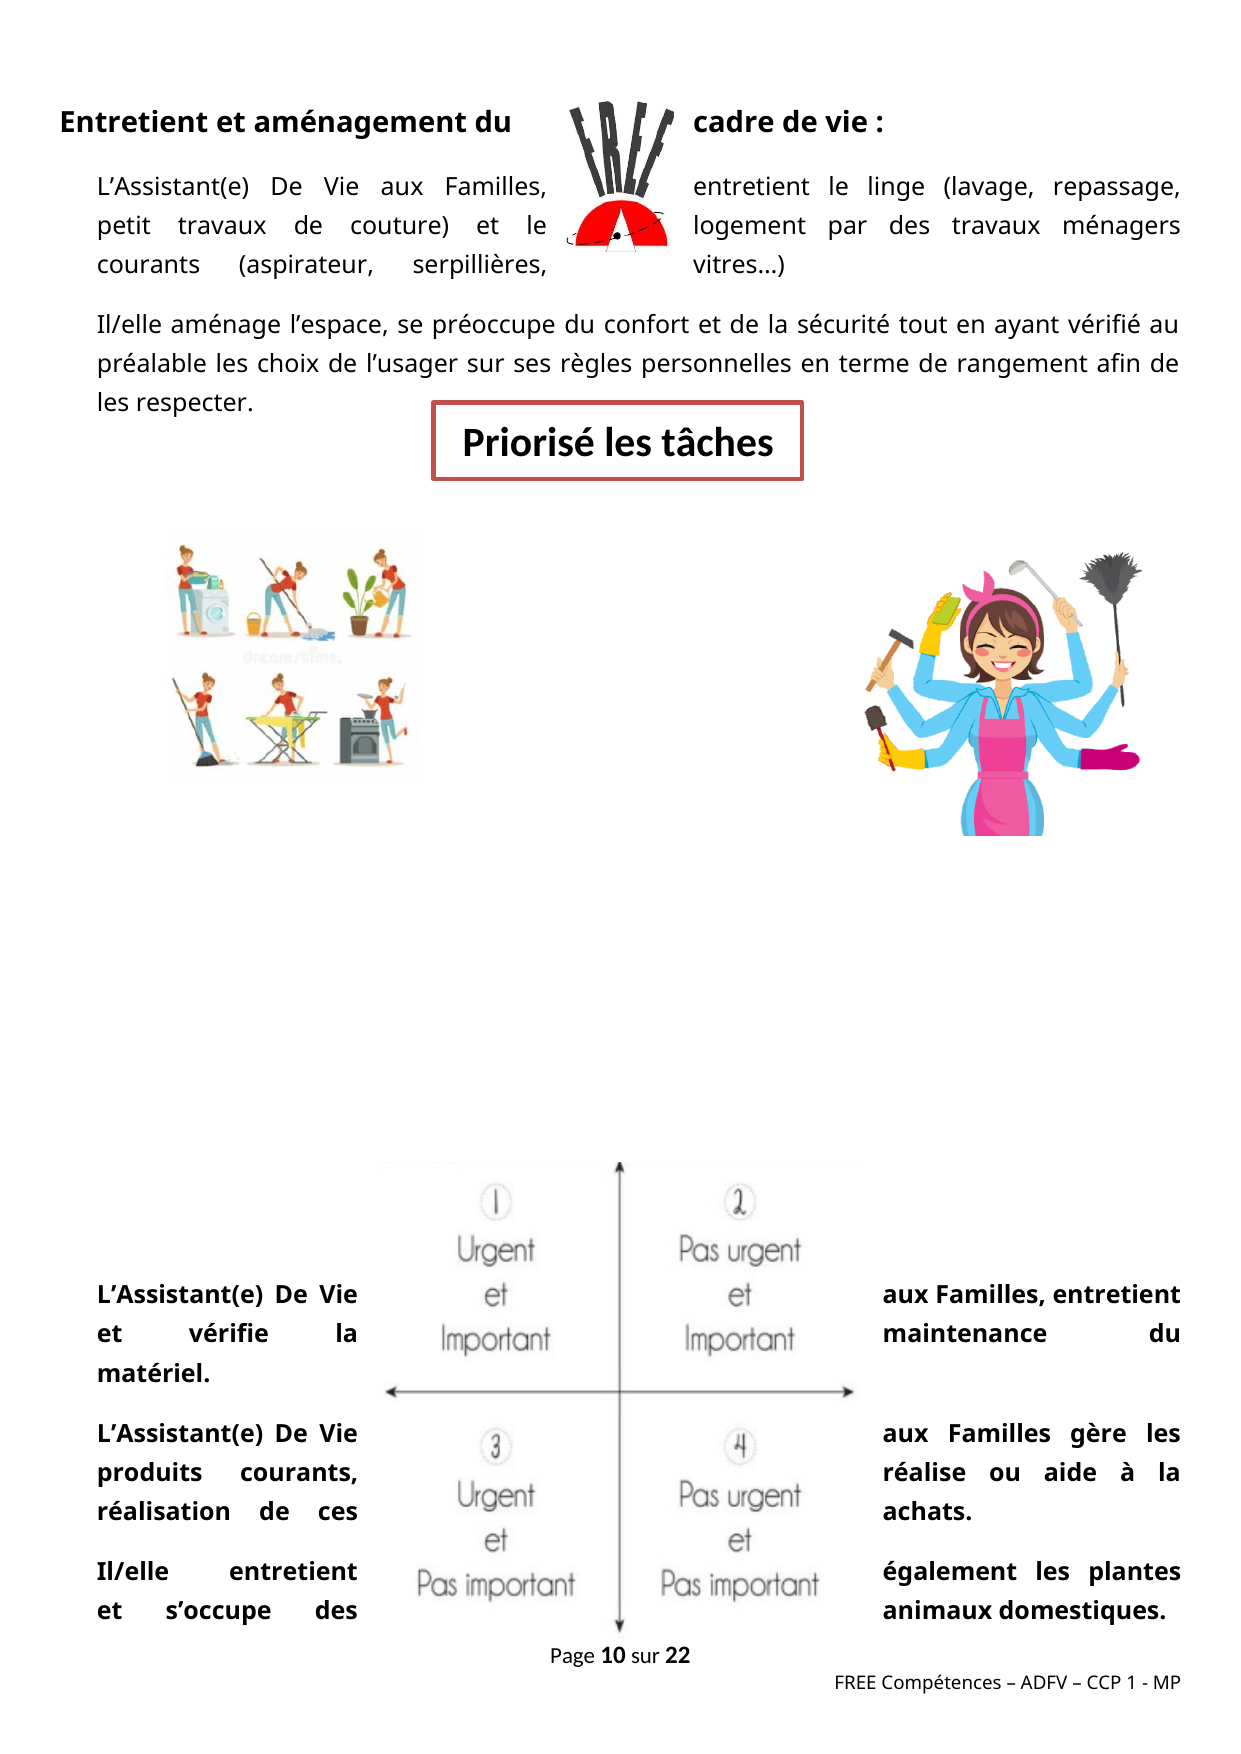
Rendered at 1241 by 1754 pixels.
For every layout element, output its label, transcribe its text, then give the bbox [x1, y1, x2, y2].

text Il/elle entretient également les plantes et s’occupe des animaux domestiques. [864, 1553, 1181, 1627]
text L’Assistant(e) De Vie aux Familles, entretient et vérifie la maintenance du matériel. [864, 1277, 1181, 1389]
picture [864, 552, 1142, 836]
text L’Assistant(e) De Vie aux Familles, entretient le linge (lavage, repassage, petit travaux de couture) et le logement par des travaux ménagers courants (aspirateur, serpillières, vitres…) [97, 168, 1181, 281]
text Il/elle entretient également les plantes et s’occupe des animaux domestiques. [97, 1553, 376, 1627]
picture [165, 528, 420, 784]
text L’Assistant(e) De Vie aux Familles gère les produits courants, réalise ou aide à la réalisation de ces achats. [97, 1415, 376, 1528]
text Il/elle aménage l’espace, se préoccupe du confort et de la sécurité tout en ayant vérifié au préalable les choix de l’usager sur ses règles personnelles en terme de rangement afin de les respecter. [97, 307, 1181, 419]
picture [566, 141, 674, 168]
text Entretient et aménagement du cadre de vie : [59, 102, 1181, 141]
picture [376, 1162, 864, 1639]
text L’Assistant(e) De Vie aux Familles gère les produits courants, réalise ou aide à la réalisation de ces achats. [864, 1415, 1181, 1528]
text L’Assistant(e) De Vie aux Familles, entretient et vérifie la maintenance du matériel. [97, 1277, 376, 1389]
